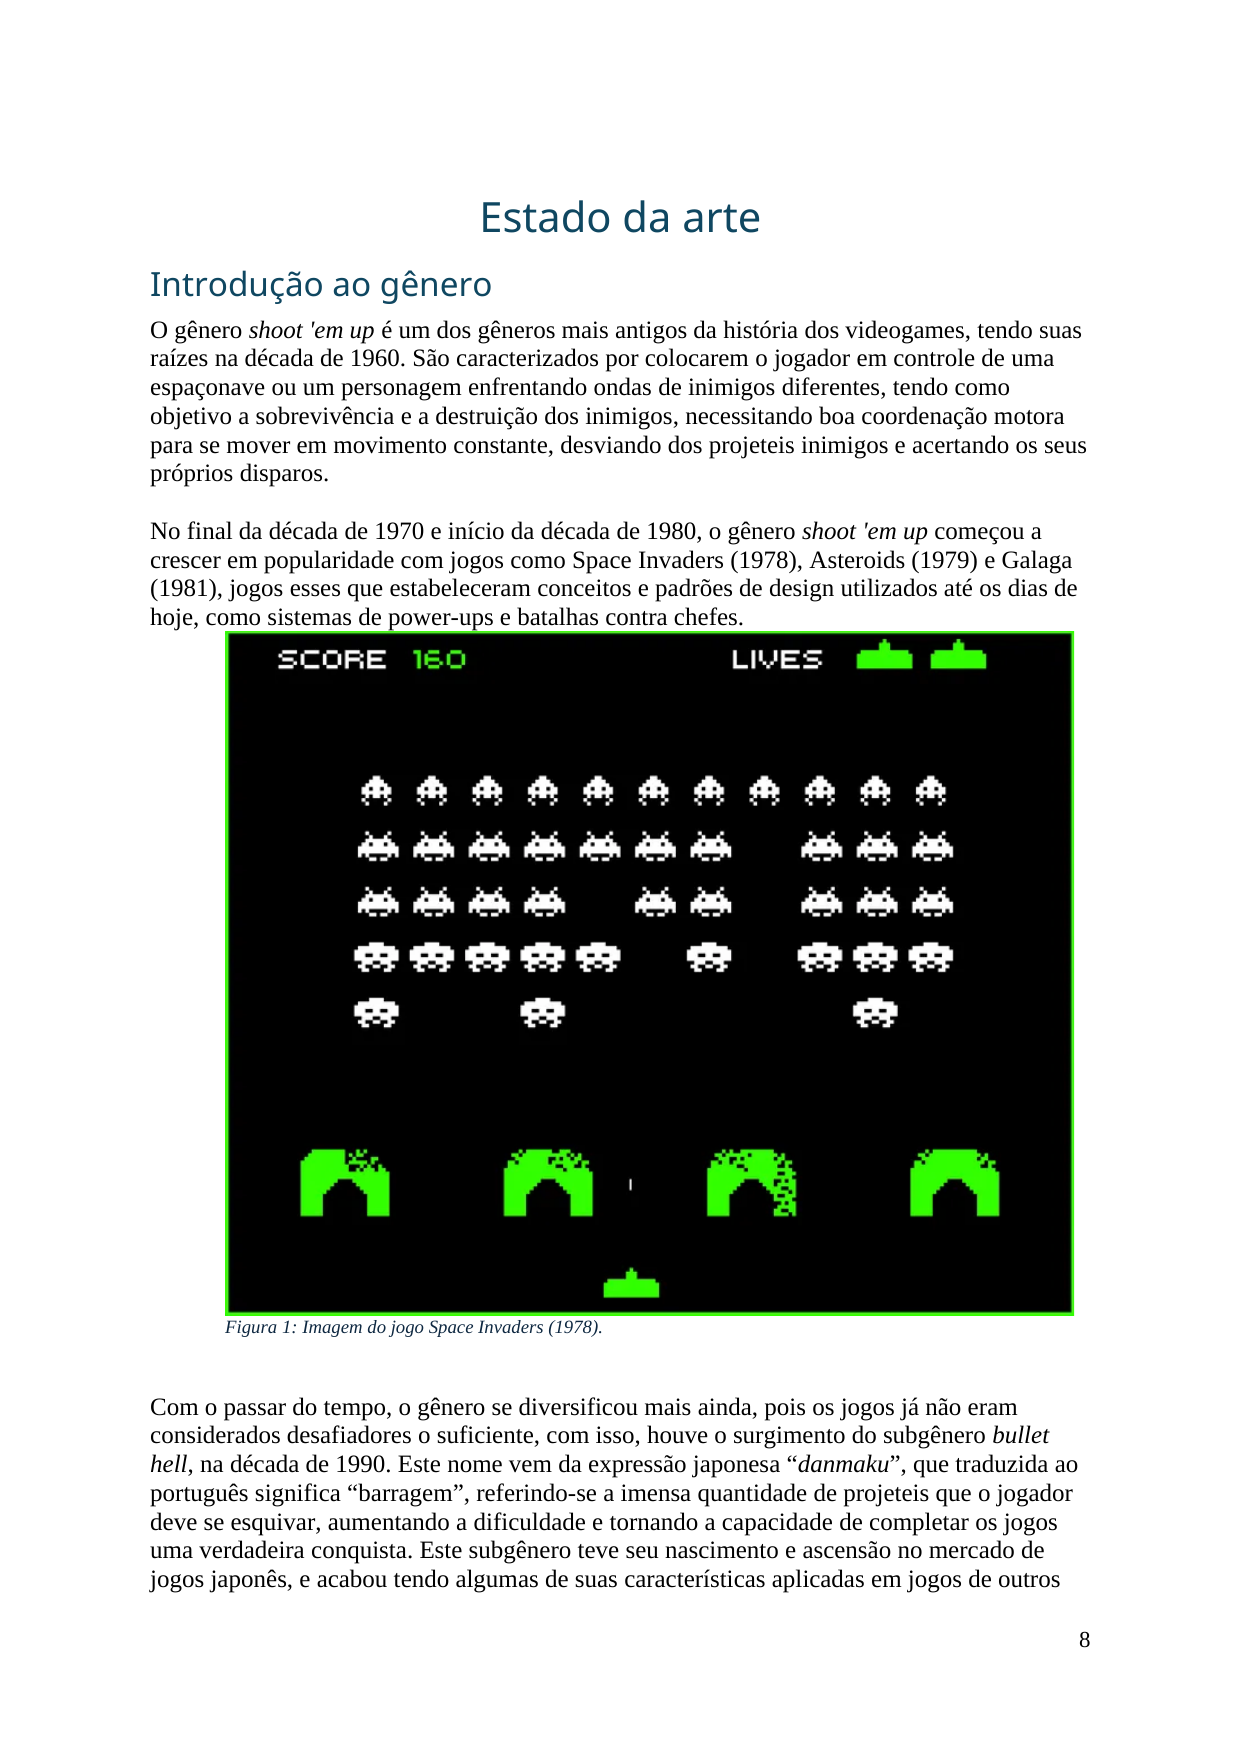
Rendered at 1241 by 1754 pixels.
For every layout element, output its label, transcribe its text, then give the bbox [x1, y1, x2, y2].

text Figura 1: Imagem do jogo Space Invaders (1978). [150, 1316, 1090, 1337]
picture [225, 631, 1075, 1316]
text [150, 1392, 1090, 1593]
text No final da década de 1970 e início da década de 1980, o gênero shoot 'em up começou a crescer em popularidade com jogos como Space Invaders (1978), Asteroids (1979) e Galaga (1981), jogos esses que estabeleceram conceitos e padrões de design utilizados até os dias de hoje, como sistemas de power-ups e batalhas contra chefes. [150, 516, 1090, 631]
subtitle Introdução ao gênero [150, 261, 1090, 306]
text O gênero shoot 'em up é um dos gêneros mais antigos da história dos videogames, tendo suas raízes na década de 1960. São caracterizados por colocarem o jogador em controle de uma espaçonave ou um personagem enfrentando ondas de inimigos diferentes, tendo como objetivo a sobrevivência e a destruição dos inimigos, necessitando boa coordenação motora para se mover em movimento constante, desviando dos projeteis inimigos e acertando os seus próprios disparos. [150, 315, 1090, 487]
subtitle Estado da arte [150, 187, 1090, 244]
